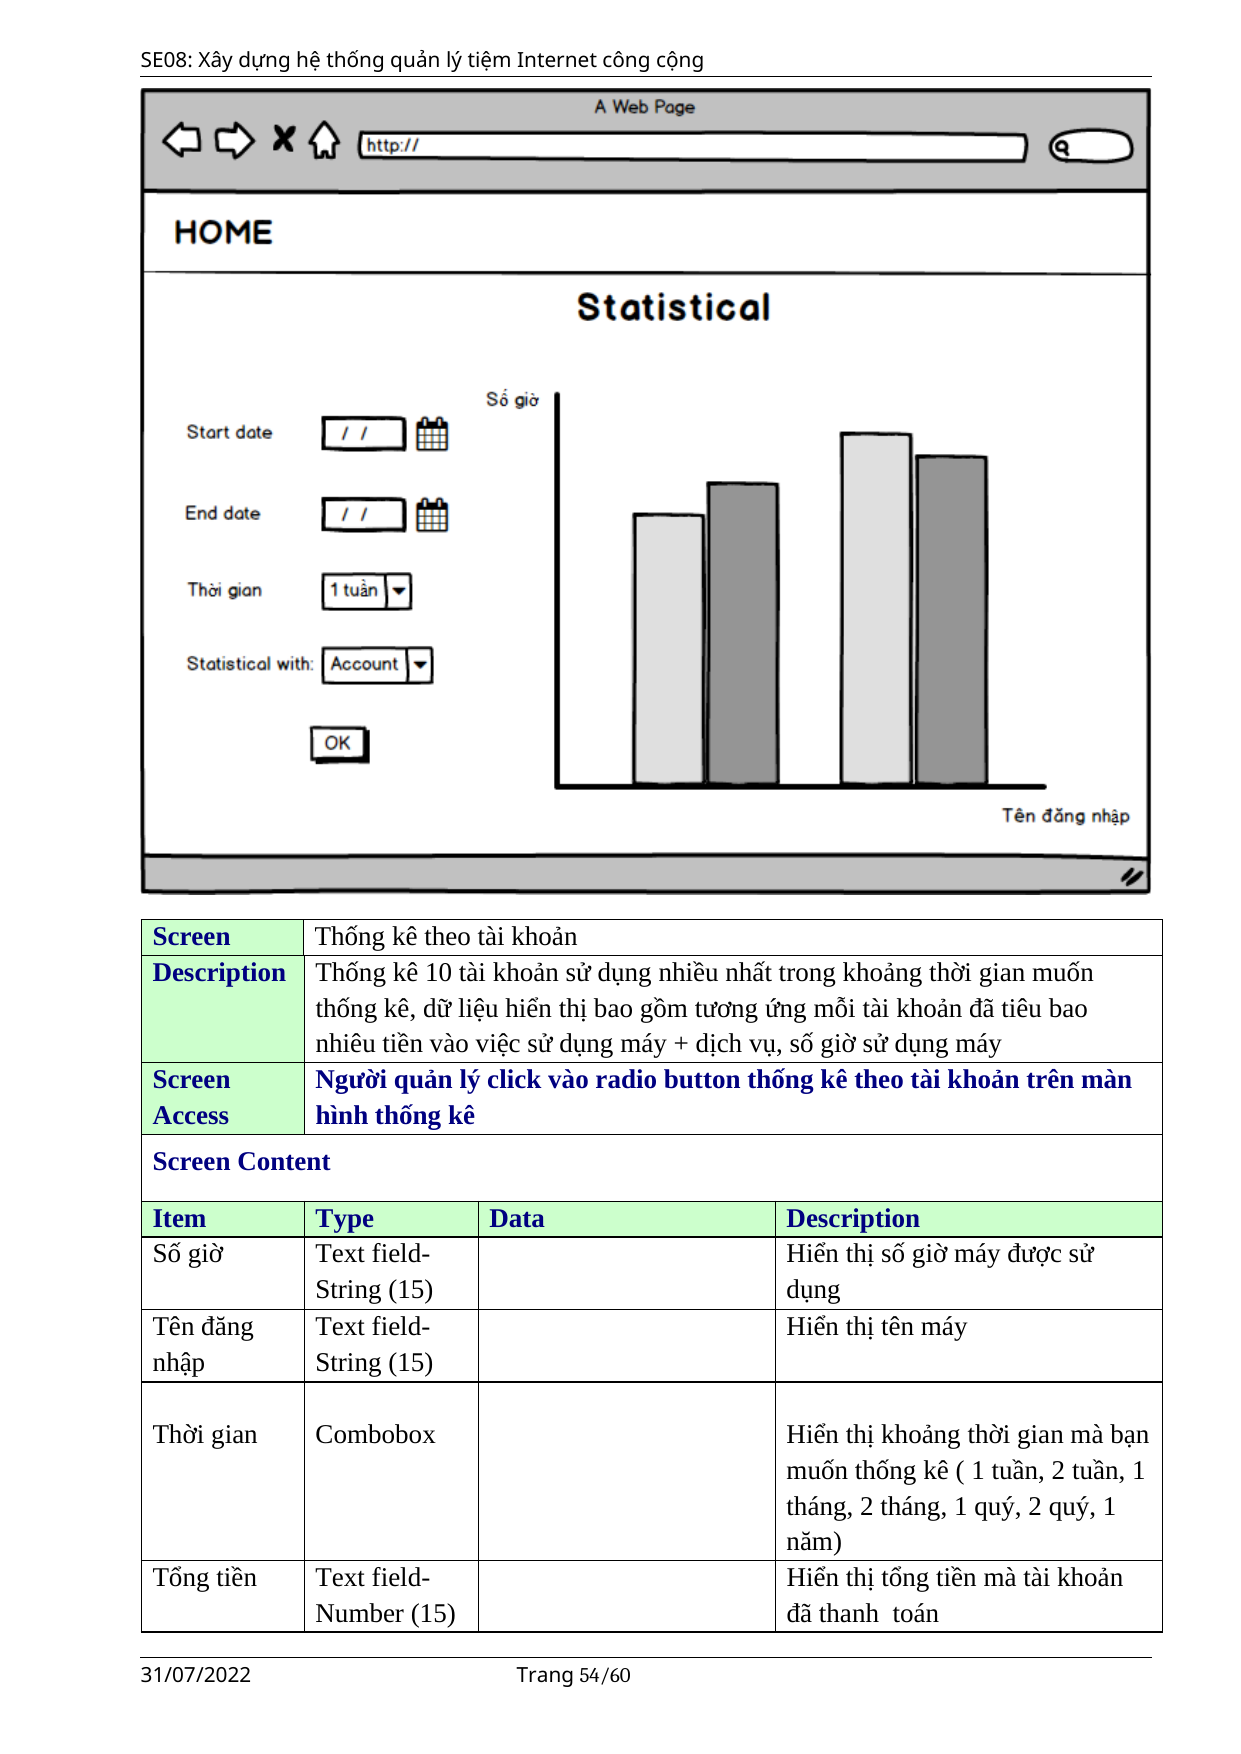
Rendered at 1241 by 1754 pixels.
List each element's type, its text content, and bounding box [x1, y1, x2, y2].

table_cell Thống kê 10 tài khoản sử dụng nhiều nhất trong khoảng thời gian muốn thống kê, dữ liệu hiển thị bao gồm tương ứng mỗi tài khoản đã tiêu bao nhiêu tiền vào việc sử dụng máy + dịch vụ, số giờ sử dụng máy [305, 956, 1162, 1062]
table_cell Người quản lý click vào radio button thống kê theo tài khoản trên màn hình thống kê [305, 1063, 1162, 1134]
table_cell [479, 1383, 775, 1560]
table_cell Hiển thị tổng tiền mà tài khoản đã thanh toán [776, 1561, 1162, 1631]
picture [140, 88, 1152, 895]
table_cell [479, 1310, 775, 1381]
table_cell Screen Content [142, 1135, 1162, 1201]
table_cell Text field- String (15) [305, 1238, 478, 1309]
table_cell Thời gian [142, 1383, 304, 1560]
table_cell Tổng tiền [142, 1561, 304, 1631]
table_cell Số giờ [142, 1238, 304, 1309]
table_cell Description [776, 1202, 1162, 1236]
table_cell Text field- Number (15) [305, 1561, 478, 1631]
table_cell Item [142, 1202, 304, 1236]
table_cell Description [142, 956, 304, 1062]
table_cell [479, 1238, 775, 1309]
table_cell Hiển thị tên máy [776, 1310, 1162, 1381]
table_cell Screen Access [142, 1063, 304, 1134]
table_cell Tên đăng nhập [142, 1310, 304, 1381]
table_cell Hiển thị số giờ máy được sử dụng [776, 1238, 1162, 1309]
table_cell Data [479, 1202, 775, 1236]
table_cell Hiển thị khoảng thời gian mà bạn muốn thống kê ( 1 tuần, 2 tuần, 1 tháng, 2 tháng, 1 quý, 2 quý, 1 năm) [776, 1383, 1162, 1560]
table_cell Combobox [305, 1383, 478, 1560]
table_cell Type [305, 1202, 478, 1236]
table_header Thống kê theo tài khoản [304, 920, 1162, 955]
table_header Screen [142, 920, 303, 955]
table_cell [479, 1561, 775, 1631]
table_cell Text field- String (15) [305, 1310, 478, 1381]
